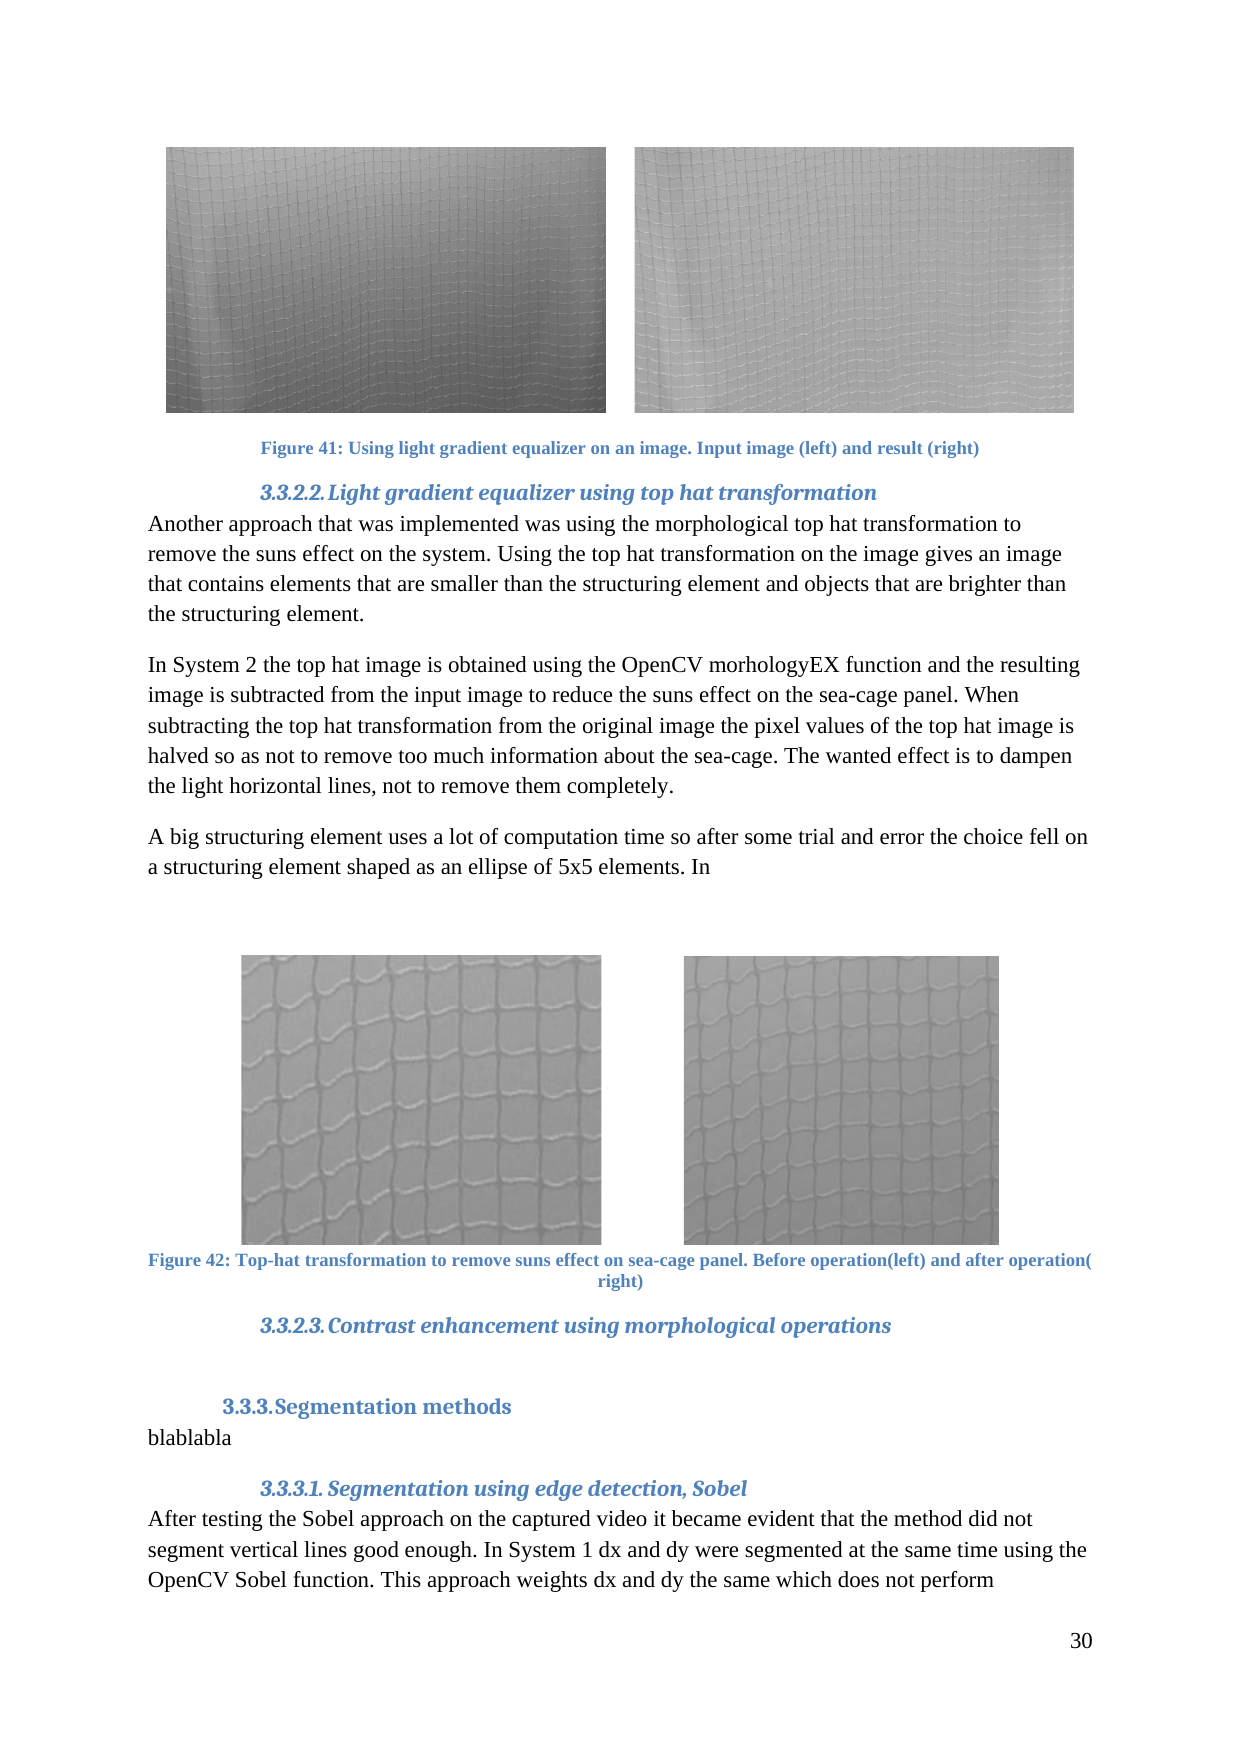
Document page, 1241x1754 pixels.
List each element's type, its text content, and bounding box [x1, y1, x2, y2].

picture [241, 955, 602, 1245]
text Figure 41: Using light gradient equalizer on an image. Input image (left) and result (right) [148, 437, 1093, 458]
text blablabla [148, 1424, 1093, 1451]
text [148, 1506, 1093, 1592]
subtitle Segmentation using edge detection, Sobel [260, 1475, 1093, 1502]
text A big structuring element uses a lot of computation time so after some trial and error the choice fell on a structuring element shaped as an ellipse of 5x5 elements. In [148, 823, 1093, 880]
text In System 2 the top hat image is obtained using the OpenCV morhologyEX function and the resulting image is subtracted from the input image to reduce the suns effect on the sea-cage panel. When subtracting the top hat transformation from the original image the pixel values of the top hat image is halved so as not to remove too much information about the sea-cage. The wanted effect is to dampen the light horizontal lines, not to remove them completely. [148, 651, 1093, 798]
picture [683, 956, 999, 1245]
picture [166, 147, 606, 413]
subtitle Segmentation methods [223, 1394, 1093, 1420]
subtitle Light gradient equalizer using top hat transformation [260, 479, 1093, 506]
picture [634, 147, 1074, 413]
subtitle Contrast enhancement using morphological operations [260, 1313, 1093, 1339]
text Figure 42: Top-hat transformation to remove suns effect on sea-cage panel. Before operation(left) and after operation( right) [148, 1249, 1093, 1292]
text Another approach that was implemented was using the morphological top hat transformation to remove the suns effect on the system. Using the top hat transformation on the image gives an image that contains elements that are smaller than the structuring element and objects that are brighter than the structuring element. [148, 509, 1093, 627]
